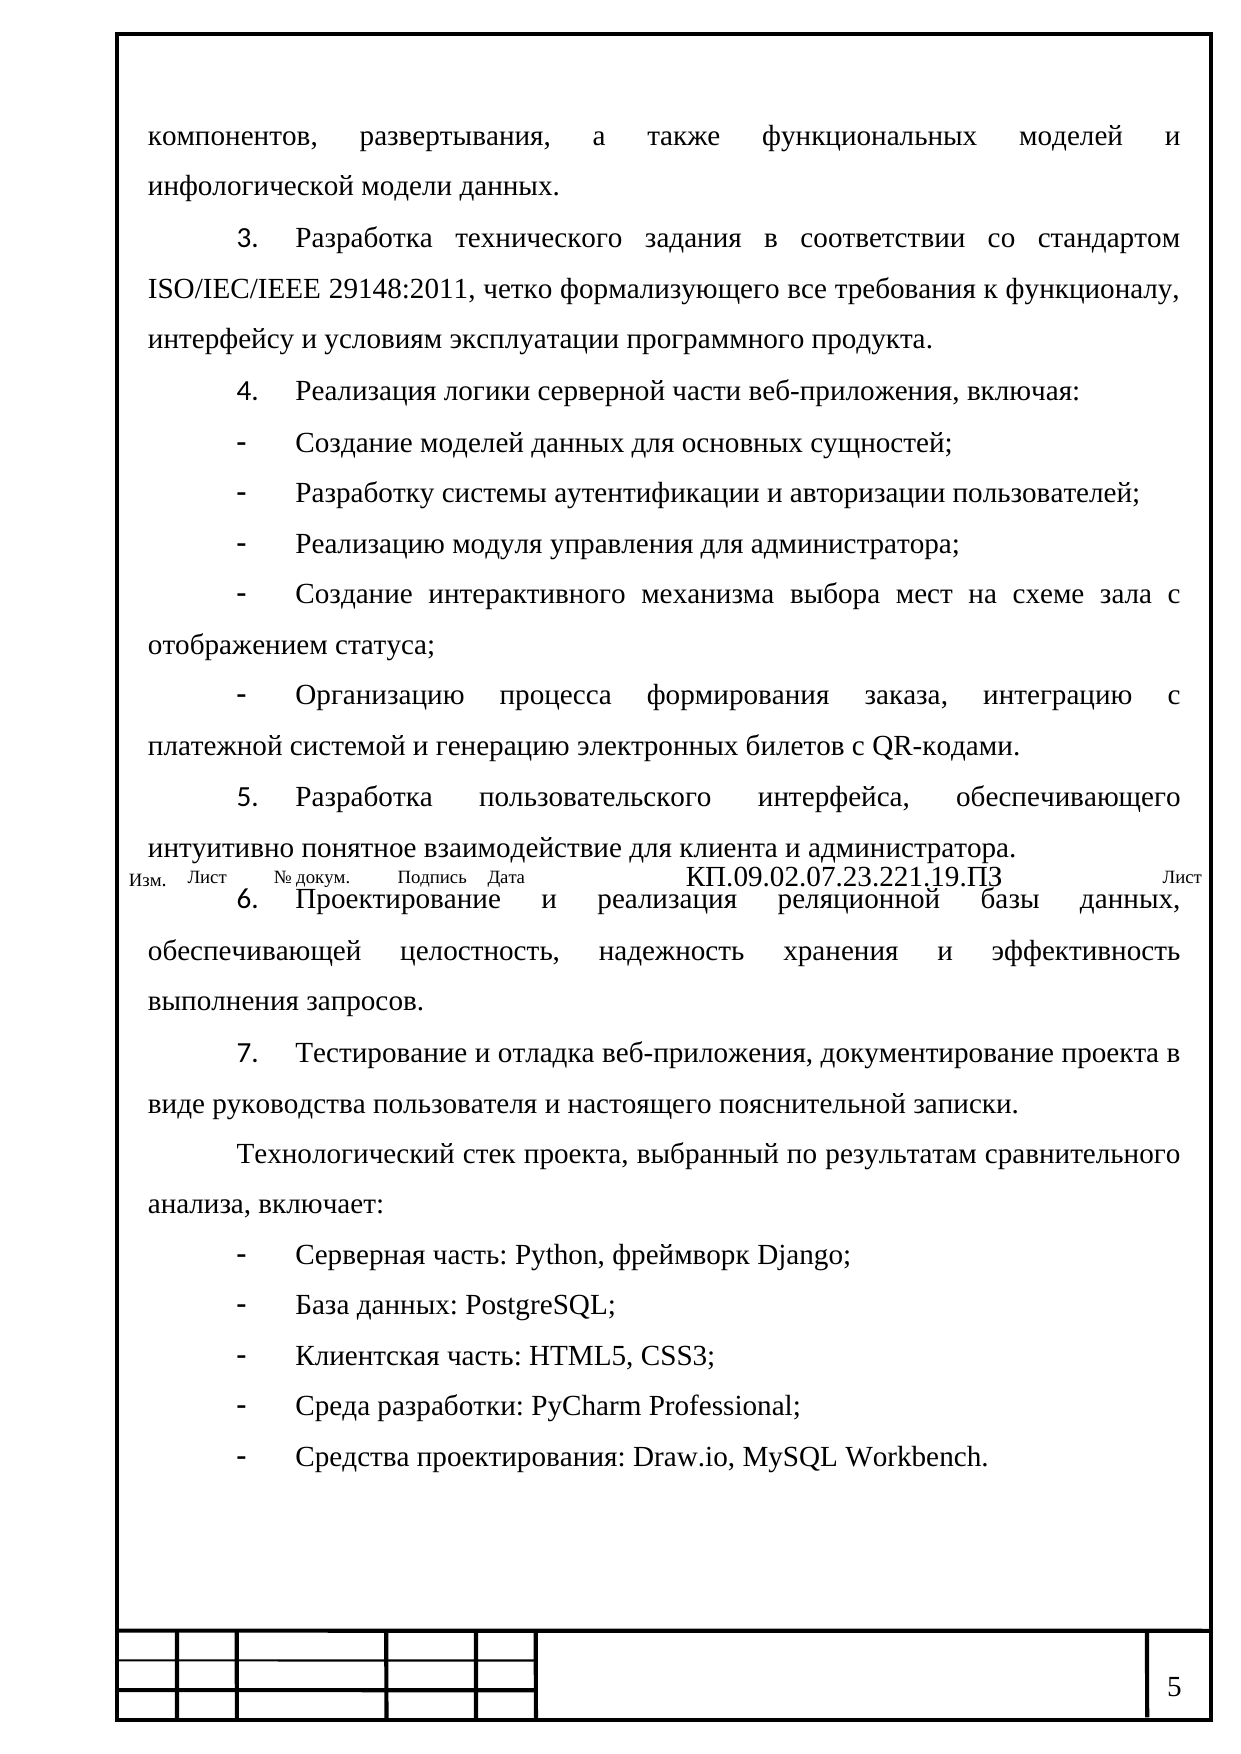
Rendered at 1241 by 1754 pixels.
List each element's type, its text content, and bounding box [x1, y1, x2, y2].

list Реализацию модуля управления для администратора; [148, 526, 1181, 560]
list Средства проектирования: Draw.io, MySQL Workbench. [148, 1439, 1181, 1472]
list Тестирование и отладка веб-приложения, документирование проекта в виде руководства пользователя и настоящего пояснительной записки. [148, 1034, 1181, 1119]
list Среда разработки: PyCharm Professional; [148, 1388, 1181, 1422]
list Серверная часть: Python, фреймворк Django; [148, 1237, 1181, 1271]
list Организацию процесса формирования заказа, интеграцию с платежной системой и генерацию электронных билетов с QR-кодами. [148, 677, 1181, 761]
list Проектирование и реализация реляционной базы данных, обеспечивающей целостность, надежность хранения и эффективность выполнения запросов. [148, 881, 1181, 1017]
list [148, 118, 1181, 202]
list Реализация логики серверной части веб-приложения, включая: [148, 372, 1181, 407]
text Технологический стек проекта, выбранный по результатам сравнительного анализа, включает: [148, 1136, 1181, 1220]
list Создание моделей данных для основных сущностей; [148, 425, 1181, 459]
list Клиентская часть: HTML5, CSS3; [148, 1338, 1181, 1371]
list Создание интерактивного механизма выбора мест на схеме зала с отображением статуса; [148, 576, 1181, 660]
list Разработку системы аутентификации и авторизации пользователей; [148, 476, 1181, 509]
list База данных: PostgreSQL; [148, 1287, 1181, 1321]
list Разработка пользовательского интерфейса, обеспечивающего интуитивно понятное взаимодействие для клиента и администратора. [148, 778, 1181, 864]
list Разработка технического задания в соответствии со стандартом ISO/IEC/IEEE 29148:2011, четко формализующего все требования к функционалу, интерфейсу и условиям эксплуатации программного продукта. [148, 219, 1181, 355]
